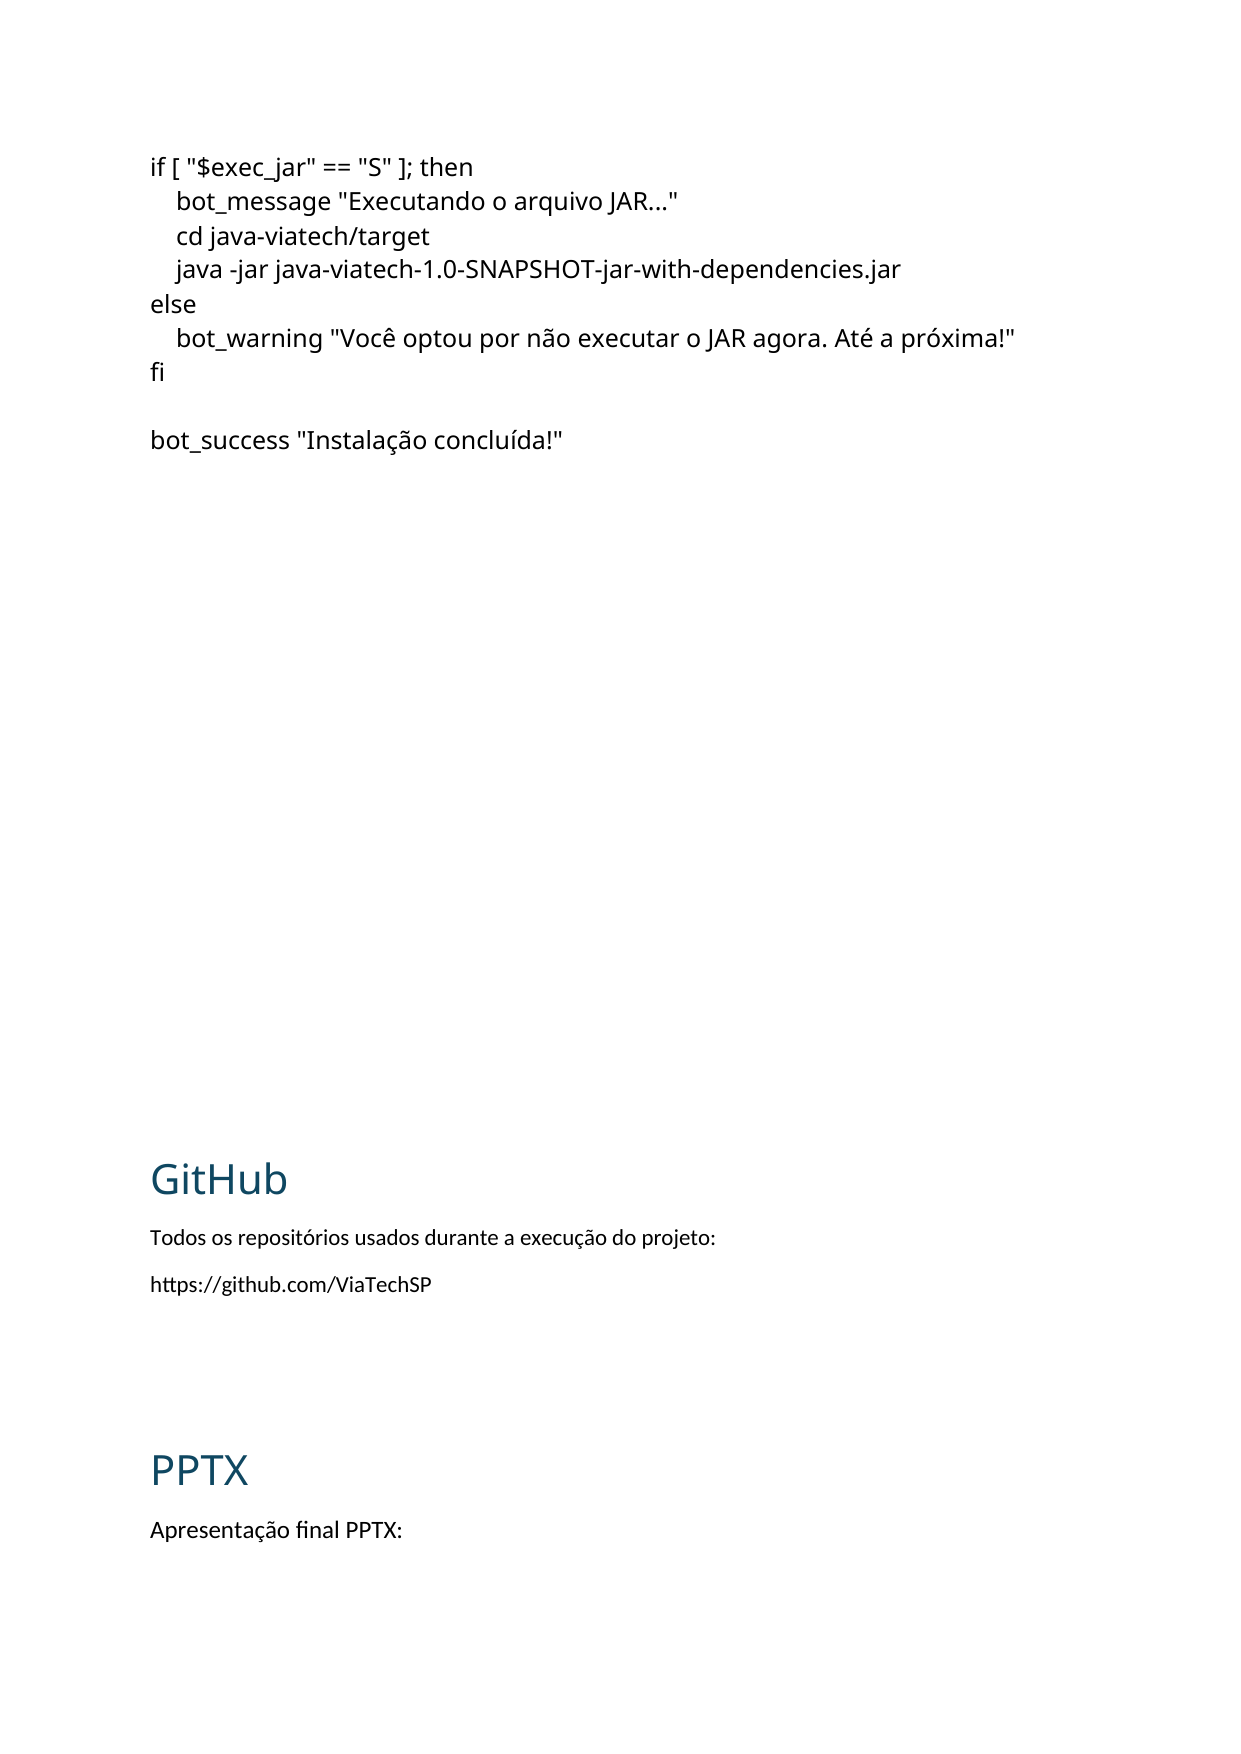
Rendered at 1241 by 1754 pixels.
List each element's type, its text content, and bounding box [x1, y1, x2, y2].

text bot_message "Executando o arquivo JAR..." [150, 184, 1090, 218]
text Apresentação final PPTX: [150, 1514, 1090, 1545]
text fi [150, 354, 1090, 388]
text bot_success "Instalação concluída!" [150, 422, 1090, 457]
text if [ "$exec_jar" == "S" ]; then [150, 150, 1090, 184]
subtitle GitHub [150, 1150, 1090, 1207]
text else [150, 286, 1090, 320]
text Todos os repositórios usados durante a execução do projeto: [150, 1223, 1090, 1252]
text java -jar java-viatech-1.0-SNAPSHOT-jar-with-dependencies.jar [150, 252, 1090, 286]
text bot_warning "Você optou por não executar o JAR agora. Até a próxima!" [150, 320, 1090, 354]
text cd java-viatech/target [150, 218, 1090, 252]
text https://github.com/ViaTechSP [150, 1270, 1090, 1298]
subtitle PPTX [150, 1441, 1090, 1498]
